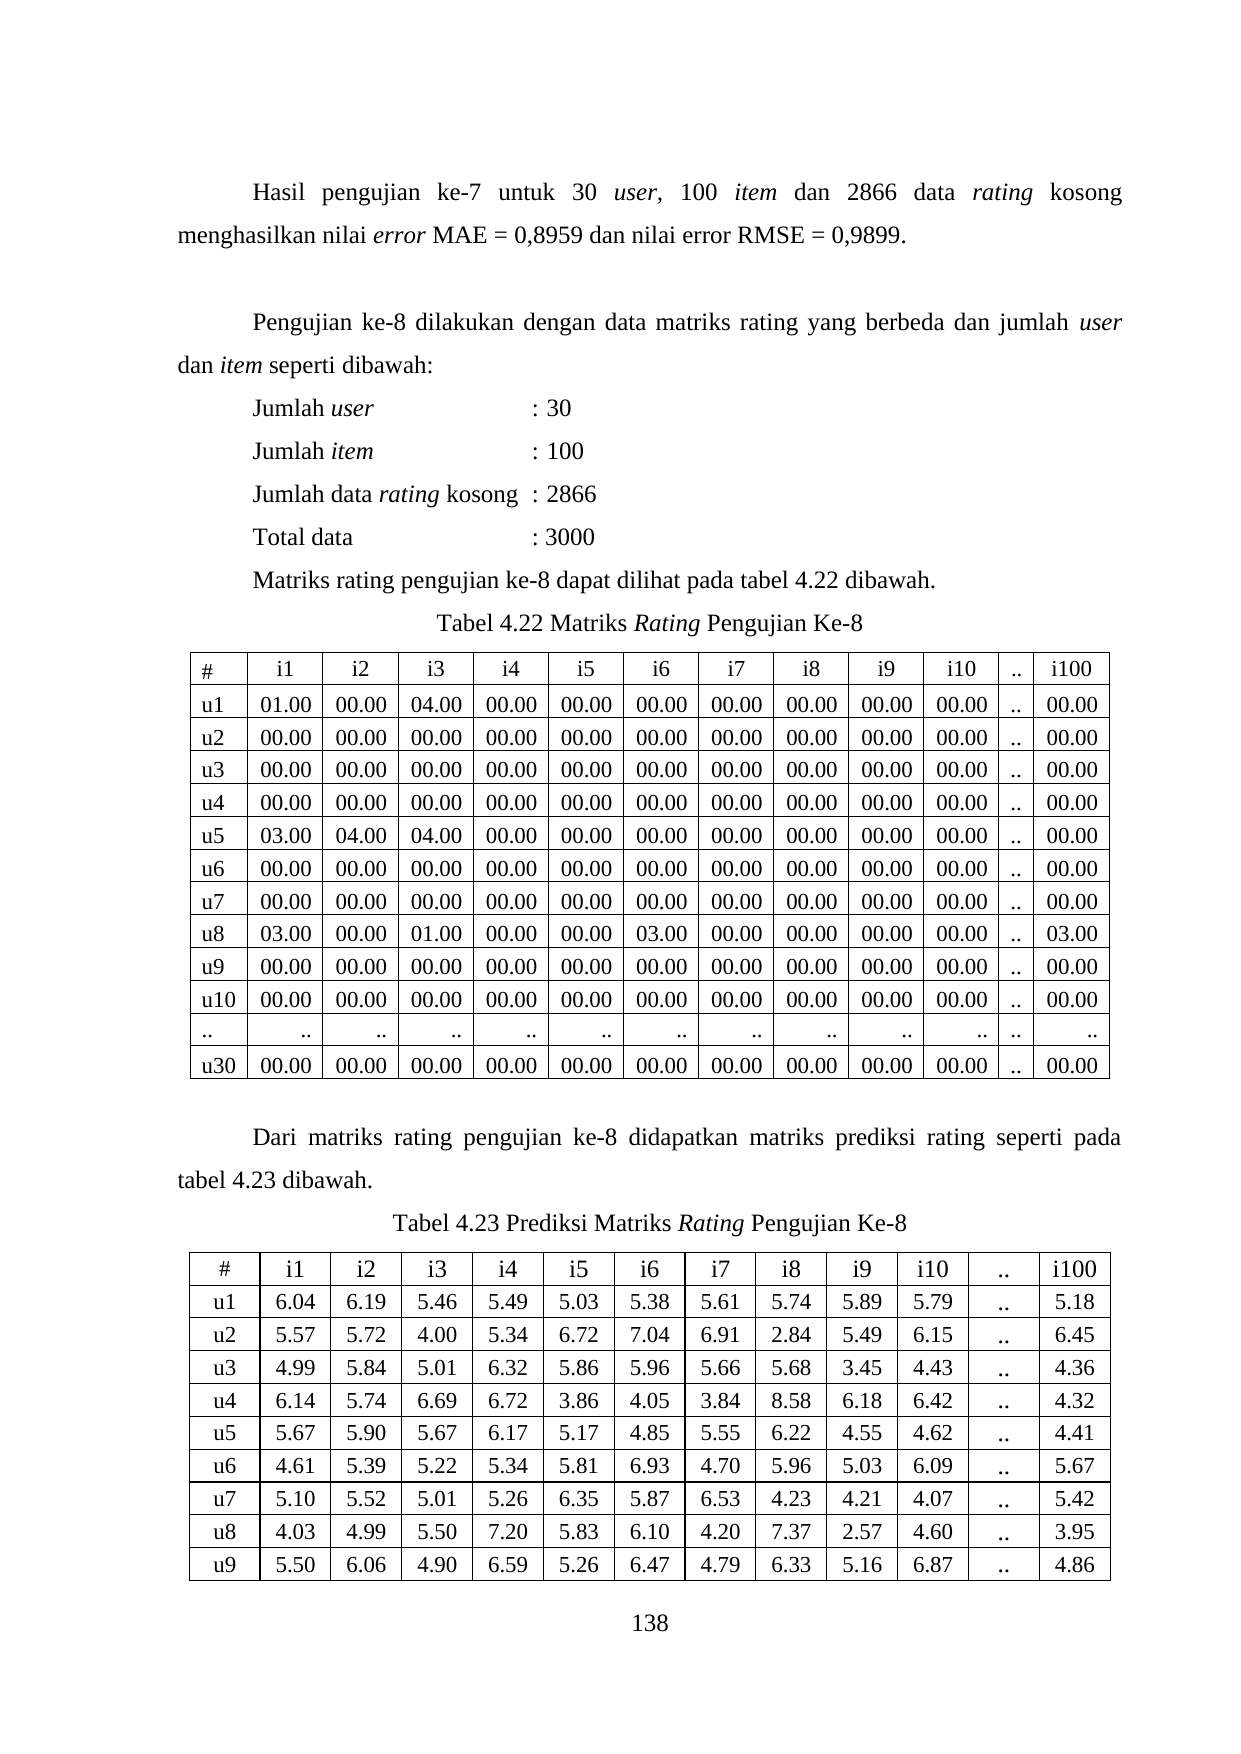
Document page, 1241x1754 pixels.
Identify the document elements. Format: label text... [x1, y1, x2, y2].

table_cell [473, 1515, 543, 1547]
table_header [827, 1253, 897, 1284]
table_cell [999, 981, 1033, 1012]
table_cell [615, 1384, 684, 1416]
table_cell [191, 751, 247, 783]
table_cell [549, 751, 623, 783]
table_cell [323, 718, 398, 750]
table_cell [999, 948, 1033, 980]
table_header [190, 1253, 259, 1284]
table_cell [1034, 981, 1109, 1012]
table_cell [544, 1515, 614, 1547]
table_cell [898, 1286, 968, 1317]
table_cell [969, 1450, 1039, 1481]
text Tabel 4.23 Prediksi Matriks Rating Pengujian Ke-8 [177, 1208, 1122, 1237]
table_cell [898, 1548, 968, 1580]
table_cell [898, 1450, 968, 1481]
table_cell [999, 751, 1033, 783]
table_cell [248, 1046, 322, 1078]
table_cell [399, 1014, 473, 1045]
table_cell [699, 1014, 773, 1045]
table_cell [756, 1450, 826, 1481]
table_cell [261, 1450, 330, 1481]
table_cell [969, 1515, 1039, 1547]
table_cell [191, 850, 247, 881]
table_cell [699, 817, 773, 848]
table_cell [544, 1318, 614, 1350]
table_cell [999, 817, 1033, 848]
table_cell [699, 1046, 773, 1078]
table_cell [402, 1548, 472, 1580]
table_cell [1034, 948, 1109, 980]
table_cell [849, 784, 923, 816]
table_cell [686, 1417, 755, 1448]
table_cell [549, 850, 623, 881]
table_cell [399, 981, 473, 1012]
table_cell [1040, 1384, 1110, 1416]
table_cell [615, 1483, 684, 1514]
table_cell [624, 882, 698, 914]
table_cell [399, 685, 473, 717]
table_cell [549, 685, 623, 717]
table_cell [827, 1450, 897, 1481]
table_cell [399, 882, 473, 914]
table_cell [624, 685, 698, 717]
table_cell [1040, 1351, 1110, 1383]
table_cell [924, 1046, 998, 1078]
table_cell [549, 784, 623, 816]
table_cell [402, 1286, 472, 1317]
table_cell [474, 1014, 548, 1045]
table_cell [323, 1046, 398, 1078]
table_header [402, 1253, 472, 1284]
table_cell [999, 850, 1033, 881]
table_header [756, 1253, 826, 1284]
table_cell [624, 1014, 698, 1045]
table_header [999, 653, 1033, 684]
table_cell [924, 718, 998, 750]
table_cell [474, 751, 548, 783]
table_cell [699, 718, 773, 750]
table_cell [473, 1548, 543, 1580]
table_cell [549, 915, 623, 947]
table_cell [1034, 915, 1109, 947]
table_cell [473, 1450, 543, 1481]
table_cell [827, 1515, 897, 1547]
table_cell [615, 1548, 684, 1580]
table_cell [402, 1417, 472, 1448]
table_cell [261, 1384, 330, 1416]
text Total data : 3000 [177, 522, 1122, 551]
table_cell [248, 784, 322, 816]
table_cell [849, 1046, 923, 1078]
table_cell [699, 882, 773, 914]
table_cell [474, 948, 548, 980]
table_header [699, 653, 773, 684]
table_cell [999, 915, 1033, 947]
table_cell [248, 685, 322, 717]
text Jumlah item : 100 [177, 436, 1122, 465]
text Pengujian ke-8 dilakukan dengan data matriks rating yang berbeda dan jumlah user dan item seperti dibawah: [177, 307, 1122, 378]
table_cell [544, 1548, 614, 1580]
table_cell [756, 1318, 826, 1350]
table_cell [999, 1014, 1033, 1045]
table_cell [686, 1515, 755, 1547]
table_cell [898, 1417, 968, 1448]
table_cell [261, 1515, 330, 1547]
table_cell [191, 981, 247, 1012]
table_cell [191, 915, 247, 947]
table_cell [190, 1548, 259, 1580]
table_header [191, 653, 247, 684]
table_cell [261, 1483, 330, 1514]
text Jumlah user : 30 [177, 393, 1122, 422]
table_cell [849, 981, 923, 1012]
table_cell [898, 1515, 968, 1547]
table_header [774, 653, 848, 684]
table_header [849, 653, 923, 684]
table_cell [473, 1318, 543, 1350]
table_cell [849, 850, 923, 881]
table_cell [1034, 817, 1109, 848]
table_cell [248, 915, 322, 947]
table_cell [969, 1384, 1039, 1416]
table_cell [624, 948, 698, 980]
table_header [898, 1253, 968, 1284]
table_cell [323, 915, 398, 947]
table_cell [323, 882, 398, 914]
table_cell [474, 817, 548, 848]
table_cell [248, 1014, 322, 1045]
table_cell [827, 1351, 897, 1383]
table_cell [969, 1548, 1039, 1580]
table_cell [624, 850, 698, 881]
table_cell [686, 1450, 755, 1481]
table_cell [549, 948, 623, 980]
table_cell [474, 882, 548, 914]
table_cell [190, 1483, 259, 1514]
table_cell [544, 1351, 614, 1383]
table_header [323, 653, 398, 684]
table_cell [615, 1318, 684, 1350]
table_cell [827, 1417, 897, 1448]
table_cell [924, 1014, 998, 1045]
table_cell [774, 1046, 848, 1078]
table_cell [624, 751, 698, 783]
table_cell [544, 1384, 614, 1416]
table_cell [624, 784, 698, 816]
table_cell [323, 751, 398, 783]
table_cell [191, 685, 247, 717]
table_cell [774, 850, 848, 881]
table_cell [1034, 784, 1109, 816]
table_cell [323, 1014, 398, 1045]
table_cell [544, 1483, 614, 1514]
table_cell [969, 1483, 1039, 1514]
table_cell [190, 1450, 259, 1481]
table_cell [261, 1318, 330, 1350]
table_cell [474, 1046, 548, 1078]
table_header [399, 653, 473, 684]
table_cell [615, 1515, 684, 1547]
text Jumlah data rating kosong : 2866 [177, 479, 1122, 508]
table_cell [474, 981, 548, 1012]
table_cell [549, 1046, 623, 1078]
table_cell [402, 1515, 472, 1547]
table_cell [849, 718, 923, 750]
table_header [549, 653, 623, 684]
text Hasil pengujian ke-7 untuk 30 user, 100 item dan 2866 data rating kosong menghasilkan nilai error MAE = 0,8959 dan nilai error RMSE = 0,9899. [177, 177, 1122, 249]
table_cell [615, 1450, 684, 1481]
text Tabel 4.22 Matriks Rating Pengujian Ke-8 [177, 608, 1122, 637]
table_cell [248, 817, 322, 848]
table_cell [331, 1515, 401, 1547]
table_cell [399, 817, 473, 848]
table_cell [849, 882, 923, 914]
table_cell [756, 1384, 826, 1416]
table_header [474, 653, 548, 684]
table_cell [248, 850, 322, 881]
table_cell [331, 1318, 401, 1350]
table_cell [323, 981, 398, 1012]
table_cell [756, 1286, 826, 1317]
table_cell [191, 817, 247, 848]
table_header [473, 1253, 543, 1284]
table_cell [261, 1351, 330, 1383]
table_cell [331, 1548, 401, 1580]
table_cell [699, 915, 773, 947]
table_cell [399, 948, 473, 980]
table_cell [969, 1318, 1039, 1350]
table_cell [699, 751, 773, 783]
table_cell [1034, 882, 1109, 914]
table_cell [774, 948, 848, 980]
text Dari matriks rating pengujian ke-8 didapatkan matriks prediksi rating seperti pada tabel 4.23 dibawah. [177, 1122, 1122, 1194]
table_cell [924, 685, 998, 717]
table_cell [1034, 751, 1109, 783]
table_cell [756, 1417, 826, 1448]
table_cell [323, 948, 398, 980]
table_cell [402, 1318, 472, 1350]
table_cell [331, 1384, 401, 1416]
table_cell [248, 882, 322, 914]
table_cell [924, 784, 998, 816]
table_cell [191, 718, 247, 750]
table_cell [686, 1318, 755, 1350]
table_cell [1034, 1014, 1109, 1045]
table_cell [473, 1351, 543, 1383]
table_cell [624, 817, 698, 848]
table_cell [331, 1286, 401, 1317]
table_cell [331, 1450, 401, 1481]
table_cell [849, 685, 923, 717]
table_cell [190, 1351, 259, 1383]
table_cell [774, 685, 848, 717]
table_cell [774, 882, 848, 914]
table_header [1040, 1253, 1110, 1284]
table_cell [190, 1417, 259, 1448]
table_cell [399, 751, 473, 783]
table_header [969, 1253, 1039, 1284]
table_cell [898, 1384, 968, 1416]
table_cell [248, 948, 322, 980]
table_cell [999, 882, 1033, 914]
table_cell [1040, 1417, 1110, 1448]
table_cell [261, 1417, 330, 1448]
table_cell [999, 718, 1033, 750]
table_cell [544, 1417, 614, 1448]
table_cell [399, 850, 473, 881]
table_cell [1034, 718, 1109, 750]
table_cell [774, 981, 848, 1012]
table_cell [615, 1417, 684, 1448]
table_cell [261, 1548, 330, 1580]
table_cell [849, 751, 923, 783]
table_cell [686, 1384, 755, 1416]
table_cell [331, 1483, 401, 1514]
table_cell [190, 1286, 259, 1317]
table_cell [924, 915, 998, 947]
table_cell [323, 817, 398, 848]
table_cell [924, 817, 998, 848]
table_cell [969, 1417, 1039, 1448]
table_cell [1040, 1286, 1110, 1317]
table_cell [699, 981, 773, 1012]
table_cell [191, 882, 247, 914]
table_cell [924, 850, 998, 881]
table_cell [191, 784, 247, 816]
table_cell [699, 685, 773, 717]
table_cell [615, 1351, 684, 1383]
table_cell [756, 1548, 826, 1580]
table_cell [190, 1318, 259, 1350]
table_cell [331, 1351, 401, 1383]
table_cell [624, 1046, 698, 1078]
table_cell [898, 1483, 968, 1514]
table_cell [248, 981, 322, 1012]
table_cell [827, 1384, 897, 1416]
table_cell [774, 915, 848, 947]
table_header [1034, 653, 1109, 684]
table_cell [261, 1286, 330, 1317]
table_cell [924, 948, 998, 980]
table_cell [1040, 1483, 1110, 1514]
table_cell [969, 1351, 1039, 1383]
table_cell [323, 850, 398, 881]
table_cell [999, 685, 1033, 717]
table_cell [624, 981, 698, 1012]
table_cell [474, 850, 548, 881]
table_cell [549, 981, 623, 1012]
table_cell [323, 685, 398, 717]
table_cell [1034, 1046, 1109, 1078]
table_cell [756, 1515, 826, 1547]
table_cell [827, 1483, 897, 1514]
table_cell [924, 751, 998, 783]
text Matriks rating pengujian ke-8 dapat dilihat pada tabel 4.22 dibawah. [177, 565, 1122, 594]
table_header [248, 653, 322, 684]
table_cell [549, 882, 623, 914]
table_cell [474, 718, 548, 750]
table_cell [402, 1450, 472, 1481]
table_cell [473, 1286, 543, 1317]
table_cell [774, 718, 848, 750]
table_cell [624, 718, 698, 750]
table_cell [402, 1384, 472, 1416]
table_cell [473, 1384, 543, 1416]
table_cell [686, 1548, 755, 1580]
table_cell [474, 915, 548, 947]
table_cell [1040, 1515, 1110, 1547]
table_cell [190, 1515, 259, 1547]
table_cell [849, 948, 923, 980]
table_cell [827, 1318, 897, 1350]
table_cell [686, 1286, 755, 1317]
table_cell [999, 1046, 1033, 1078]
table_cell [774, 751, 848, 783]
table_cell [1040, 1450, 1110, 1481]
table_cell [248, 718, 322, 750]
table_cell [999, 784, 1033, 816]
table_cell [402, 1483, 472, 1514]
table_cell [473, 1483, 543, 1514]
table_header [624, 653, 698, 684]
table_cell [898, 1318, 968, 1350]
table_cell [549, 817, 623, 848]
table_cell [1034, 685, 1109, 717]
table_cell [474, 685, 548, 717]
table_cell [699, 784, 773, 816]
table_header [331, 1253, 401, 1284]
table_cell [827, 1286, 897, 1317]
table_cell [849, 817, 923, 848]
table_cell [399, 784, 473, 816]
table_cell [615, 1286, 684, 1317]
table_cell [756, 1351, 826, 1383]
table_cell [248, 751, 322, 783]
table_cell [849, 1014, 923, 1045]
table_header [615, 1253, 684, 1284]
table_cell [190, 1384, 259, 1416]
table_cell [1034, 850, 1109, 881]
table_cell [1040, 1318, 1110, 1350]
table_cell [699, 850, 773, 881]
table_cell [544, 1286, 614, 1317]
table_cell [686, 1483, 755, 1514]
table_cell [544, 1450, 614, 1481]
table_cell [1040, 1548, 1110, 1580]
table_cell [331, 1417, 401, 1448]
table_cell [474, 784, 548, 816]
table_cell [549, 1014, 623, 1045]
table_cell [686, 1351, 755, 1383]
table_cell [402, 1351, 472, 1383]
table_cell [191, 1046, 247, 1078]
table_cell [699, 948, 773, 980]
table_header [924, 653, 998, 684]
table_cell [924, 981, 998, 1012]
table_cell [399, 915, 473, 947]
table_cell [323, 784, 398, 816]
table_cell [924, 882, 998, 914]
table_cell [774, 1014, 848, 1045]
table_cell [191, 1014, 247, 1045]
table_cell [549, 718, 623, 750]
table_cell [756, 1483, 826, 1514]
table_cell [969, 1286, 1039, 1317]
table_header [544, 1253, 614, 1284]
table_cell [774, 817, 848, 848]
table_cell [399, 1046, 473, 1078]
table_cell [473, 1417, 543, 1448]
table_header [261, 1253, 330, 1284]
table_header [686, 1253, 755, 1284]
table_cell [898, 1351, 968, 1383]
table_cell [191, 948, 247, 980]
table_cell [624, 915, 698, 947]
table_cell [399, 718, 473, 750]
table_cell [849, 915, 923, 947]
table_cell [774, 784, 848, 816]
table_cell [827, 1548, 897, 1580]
